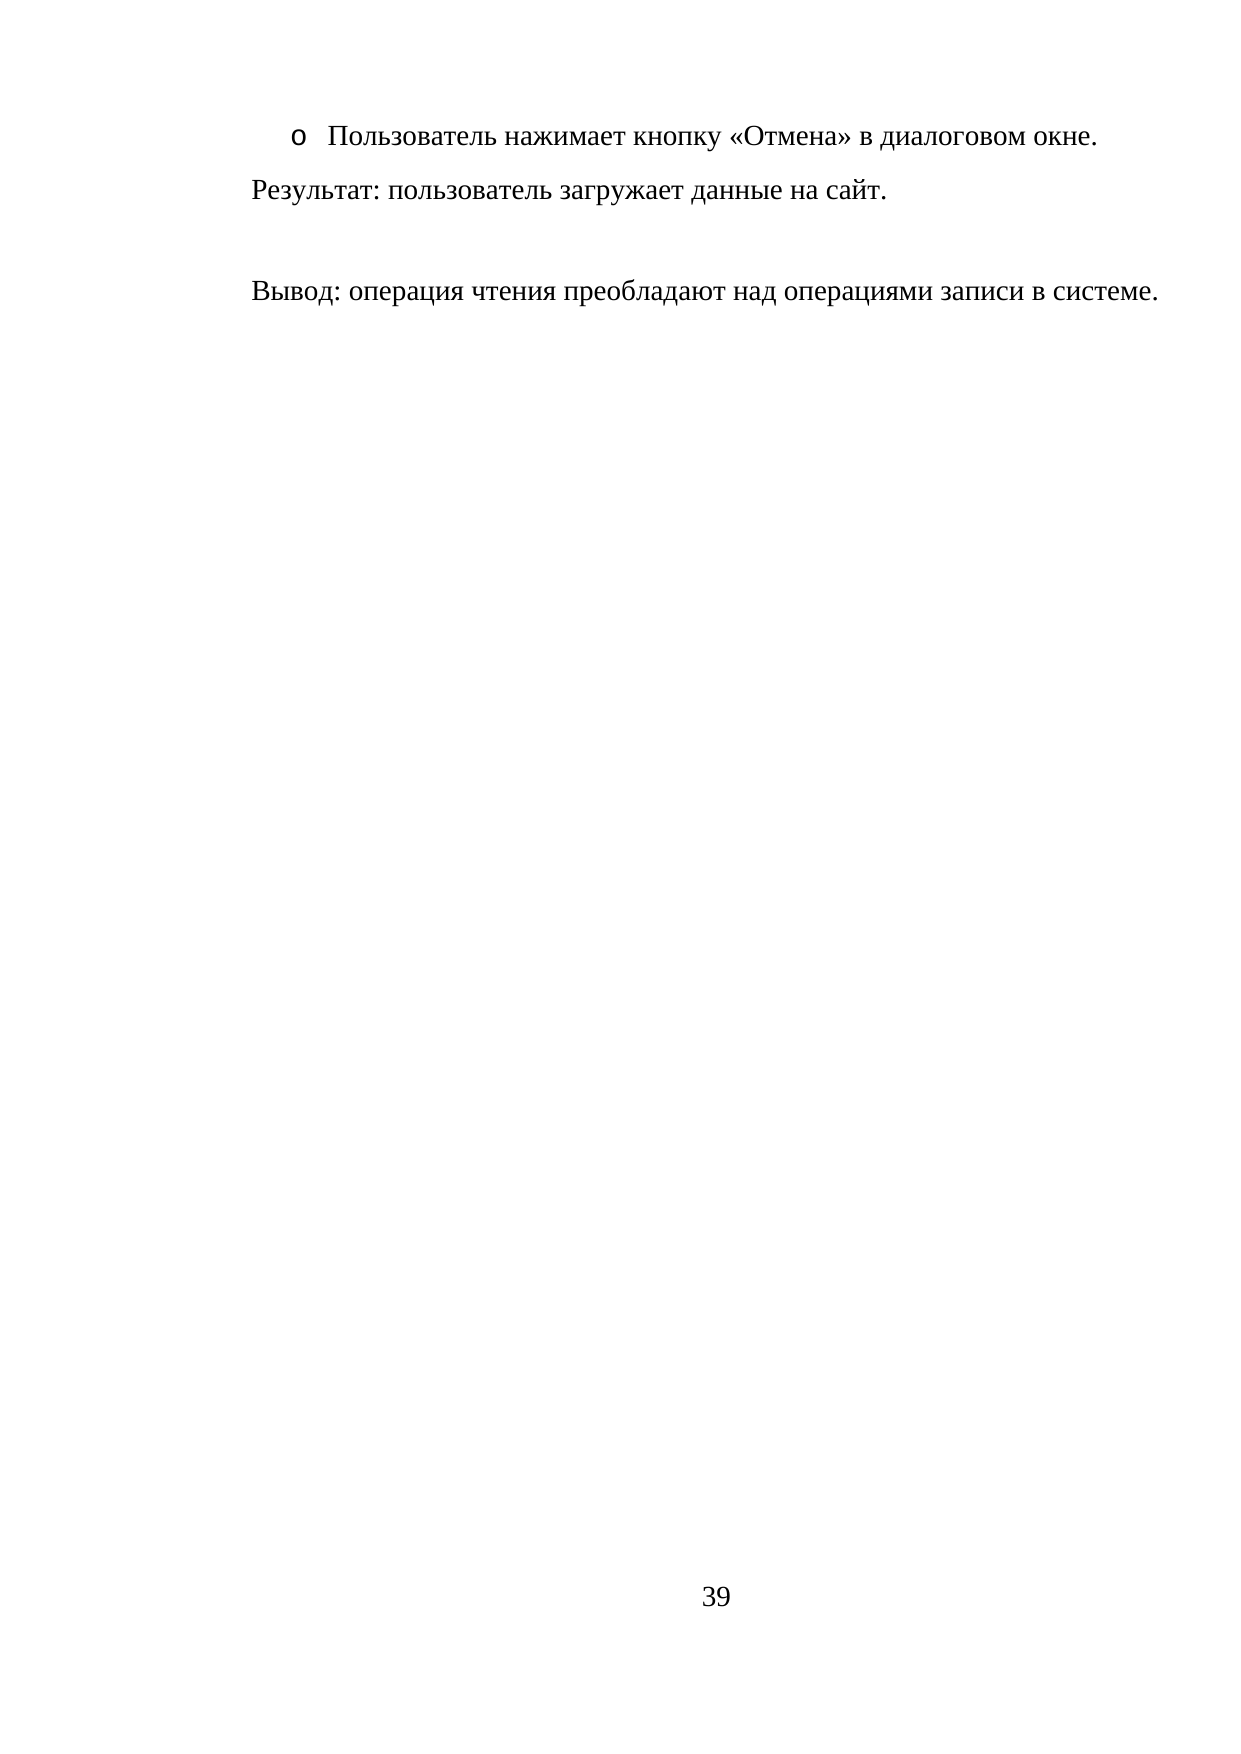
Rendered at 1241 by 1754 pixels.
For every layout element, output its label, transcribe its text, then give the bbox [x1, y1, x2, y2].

text Результат: пользователь загружает данные на сайт. [177, 172, 1181, 206]
text Вывод: операция чтения преобладают над операциями записи в системе. [177, 273, 1181, 306]
list Пользователь нажимает кнопку «Отмена» в диалоговом окне. [290, 118, 1181, 154]
